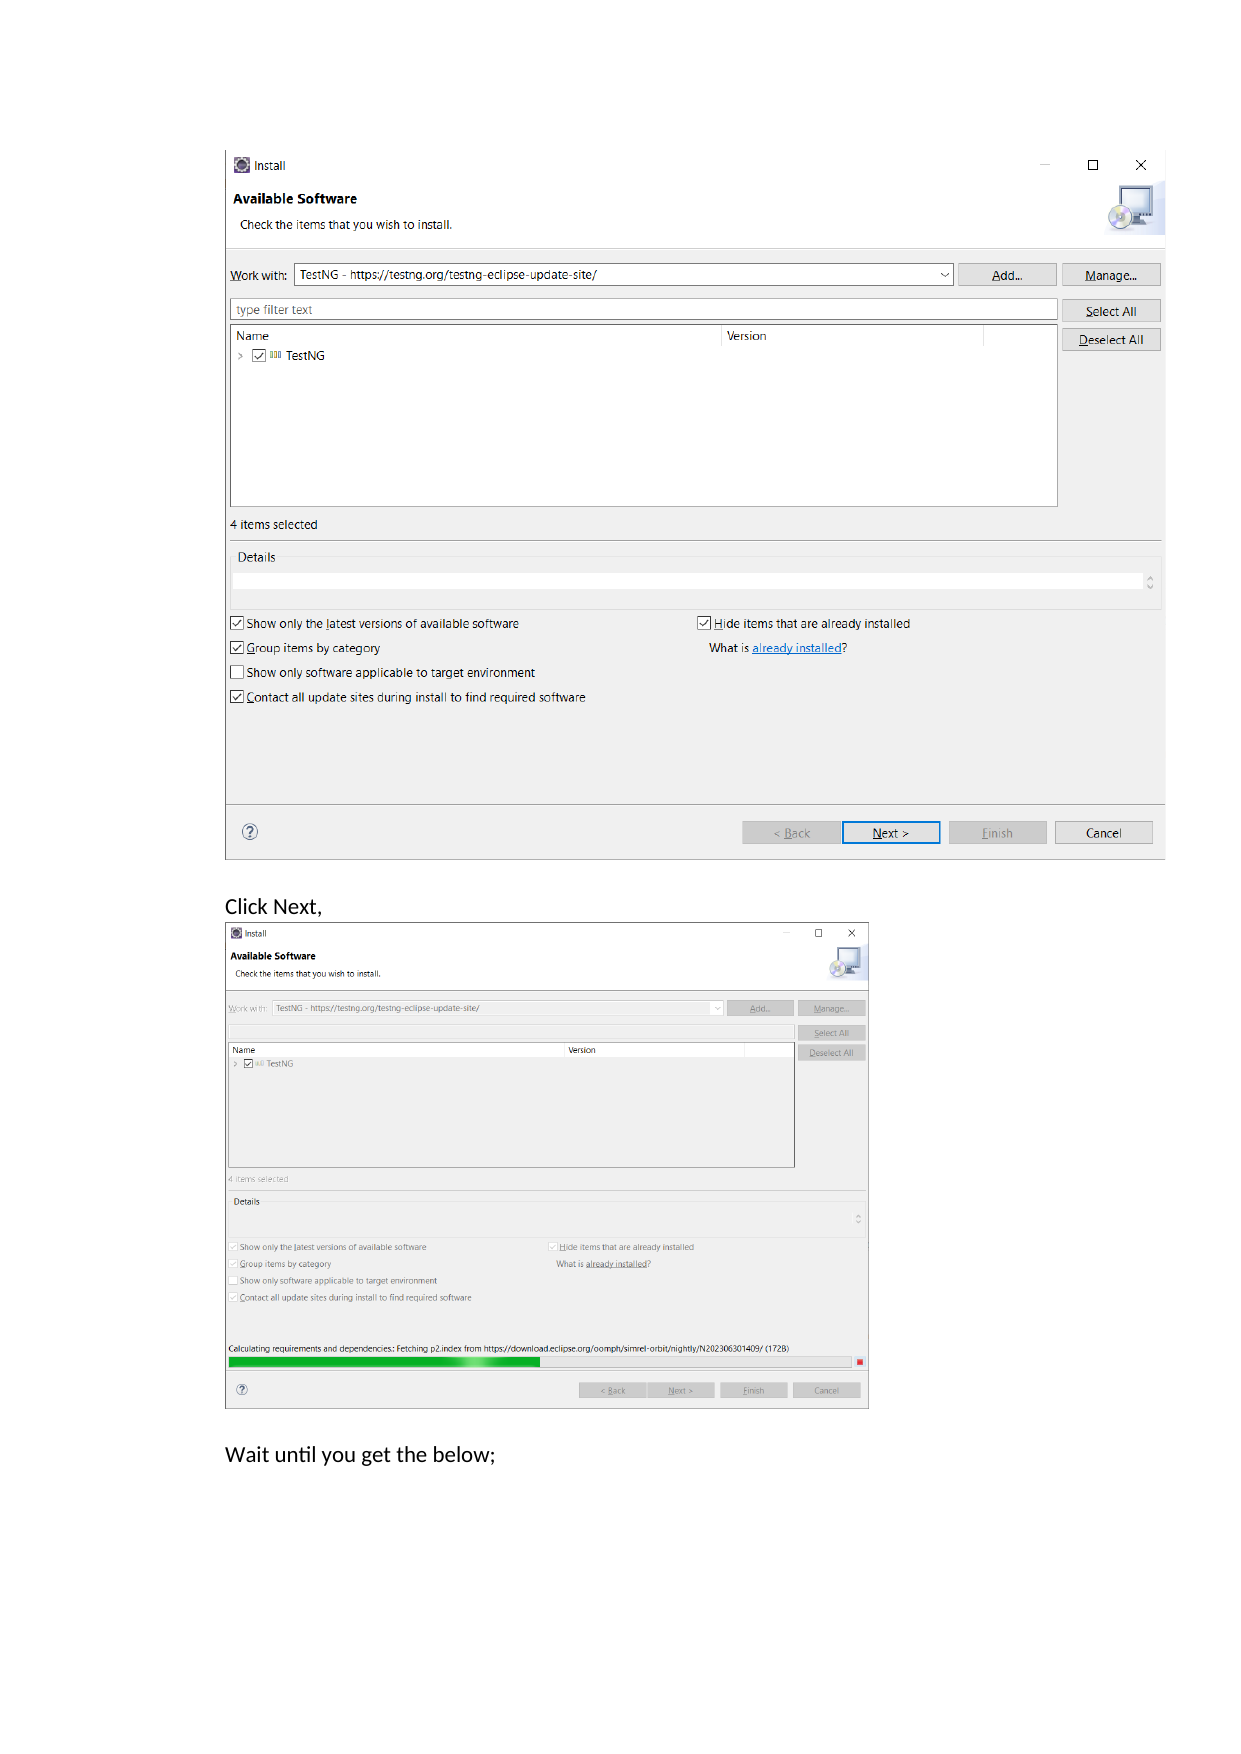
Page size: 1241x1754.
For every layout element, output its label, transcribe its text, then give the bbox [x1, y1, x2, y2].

picture [225, 150, 1166, 860]
picture [225, 922, 869, 1409]
list Click Next, [225, 892, 1090, 920]
list Wait until you get the below; [225, 1441, 1090, 1469]
